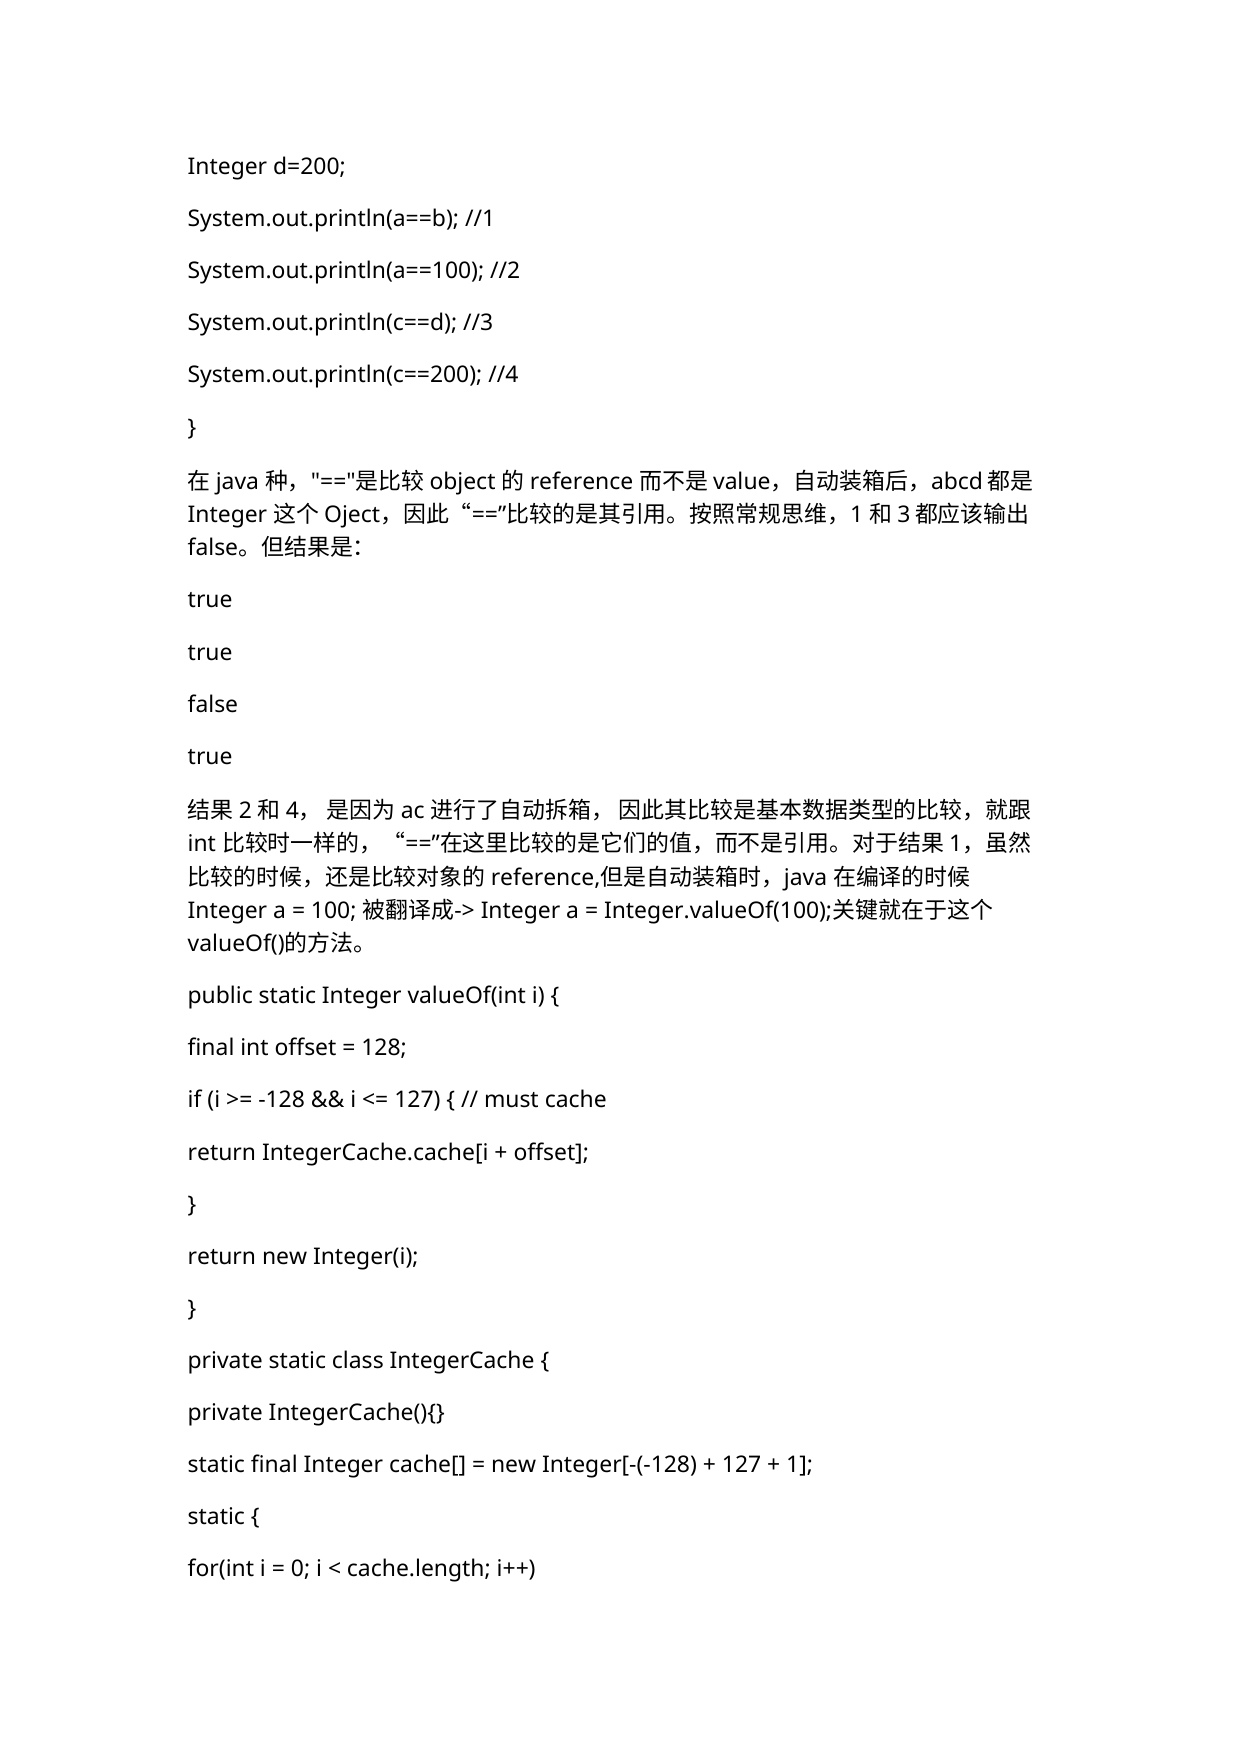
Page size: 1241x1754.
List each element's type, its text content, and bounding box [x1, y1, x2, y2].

text if (i >= -128 && i <= 127) { // must cache [187, 1083, 1053, 1114]
text } [187, 1187, 1053, 1219]
text true [187, 739, 1053, 771]
text } [187, 410, 1053, 442]
text 结果 2 和 4， 是因为 ac 进行了自动拆箱， 因此其比较是基本数据类型的比较，就跟 int 比较时一样的，“==”在这里比较的是它们的值，而不是引用。对于结果 1，虽然比较的时候，还是比较对象的 reference,但是自动装箱时，java 在编译的时候 Integer a = 100; 被翻译成-> Integer a = Integer.valueOf(100);关键就在于这个 valueOf()的方法。 [187, 792, 1053, 958]
text return IntegerCache.cache[i + offset]; [187, 1135, 1053, 1167]
text private static class IntegerCache { [187, 1344, 1053, 1375]
text Integer d=200; [187, 150, 1053, 181]
text public static Integer valueOf(int i) { [187, 979, 1053, 1010]
text private IntegerCache(){} [187, 1396, 1053, 1427]
text true [187, 583, 1053, 614]
text final int offset = 128; [187, 1031, 1053, 1062]
text System.out.println(a==100); //2 [187, 254, 1053, 285]
text static { [187, 1500, 1053, 1531]
text false [187, 687, 1053, 719]
text for(int i = 0; i < cache.length; i++) [187, 1552, 1053, 1583]
text System.out.println(c==200); //4 [187, 358, 1053, 389]
text System.out.println(a==b); //1 [187, 202, 1053, 233]
text return new Integer(i); [187, 1239, 1053, 1271]
text static final Integer cache[] = new Integer[-(-128) + 127 + 1]; [187, 1448, 1053, 1479]
text true [187, 635, 1053, 667]
text 在 java 种，"=="是比较 object 的 reference 而不是 value，自动装箱后，abcd都是 Integer 这个 Oject，因此“==”比较的是其引用。按照常规思维，1 和 3都应该输出 false。但结果是： [187, 462, 1053, 562]
text System.out.println(c==d); //3 [187, 306, 1053, 337]
text } [187, 1292, 1053, 1323]
